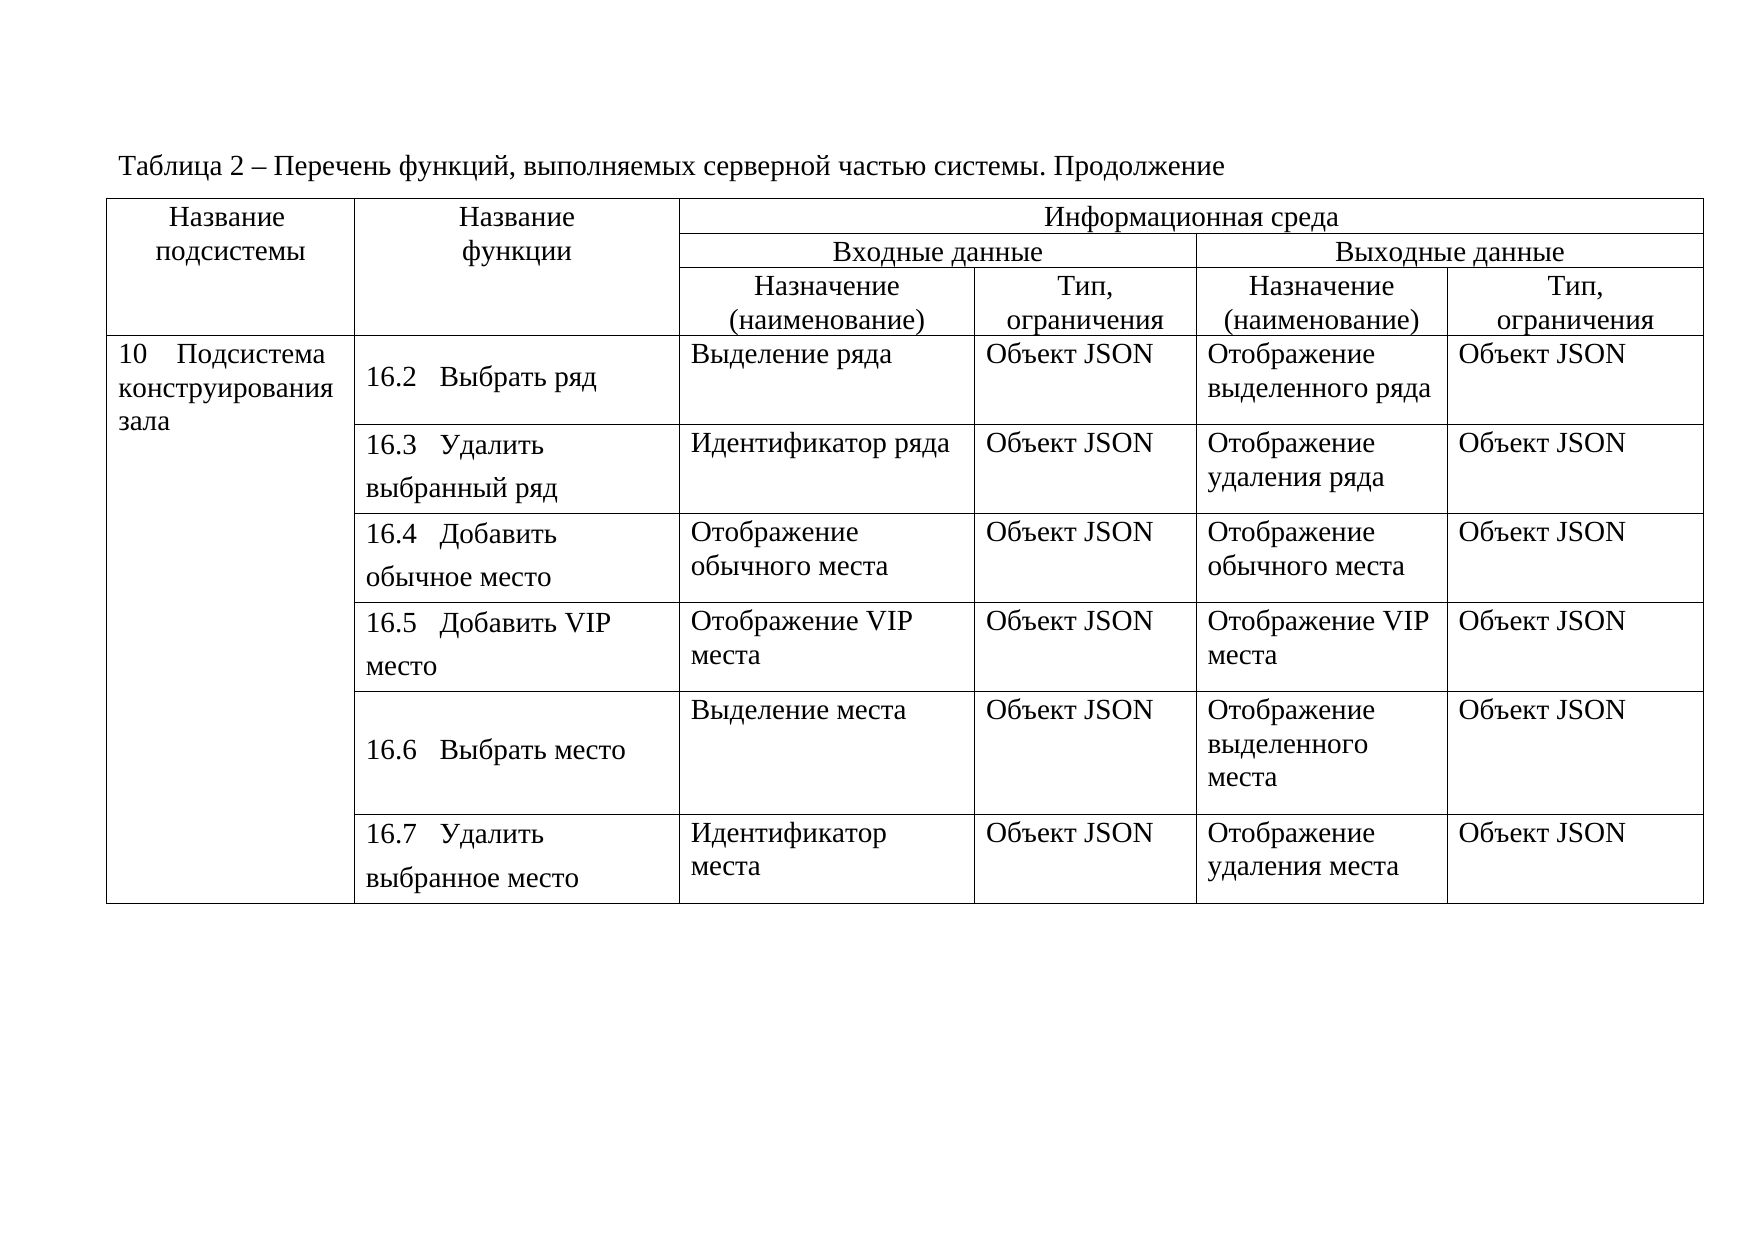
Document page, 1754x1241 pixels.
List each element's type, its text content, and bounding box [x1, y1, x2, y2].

table_cell Выделение места [680, 692, 974, 814]
table_cell Отображение VIP места [1197, 603, 1447, 691]
table_cell Входные данные [680, 234, 1196, 267]
table_cell Идентификатор места [680, 815, 974, 903]
table_cell Выбрать ряд [355, 336, 679, 424]
table_cell Назначение (наименование) [1197, 268, 1447, 335]
table_cell Отображение удаления места [1197, 815, 1447, 903]
table_cell Отображение выделенного ряда [1197, 336, 1447, 424]
table_cell Выделение ряда [680, 336, 974, 424]
table_cell Назначение (наименование) [680, 268, 974, 335]
table_cell Добавить обычное место [355, 514, 679, 602]
table_cell Идентификатор ряда [680, 425, 974, 513]
table_cell Объект JSON [975, 603, 1196, 691]
table_cell Отображение обычного места [680, 514, 974, 602]
text Таблица 2 – Перечень функций, выполняемых серверной частью системы. Продолжение [118, 148, 1636, 181]
table_cell Объект JSON [1448, 425, 1703, 513]
table_cell Отображение удаления ряда [1197, 425, 1447, 513]
table_cell Добавить VIP место [355, 603, 679, 691]
table_cell Объект JSON [975, 425, 1196, 513]
table_cell Объект JSON [975, 692, 1196, 814]
table_cell Выходные данные [1197, 234, 1703, 267]
table_cell Отображение VIP места [680, 603, 974, 691]
table_header Название подсистемы [107, 199, 354, 335]
table_cell Удалить выбранный ряд [355, 425, 679, 513]
table_header Название функции [355, 199, 679, 335]
table_cell Объект JSON [1448, 514, 1703, 602]
table_cell 10 Подсистема конструирования зала [107, 336, 354, 903]
table_cell Удалить выбранное место [355, 815, 679, 903]
table_cell Выбрать место [355, 692, 679, 814]
table_cell Объект JSON [1448, 336, 1703, 424]
table_cell Отображение выделенного места [1197, 692, 1447, 814]
table_header Информационная среда [680, 199, 1703, 233]
table_cell Объект JSON [975, 815, 1196, 903]
table_cell Отображение обычного места [1197, 514, 1447, 602]
table_cell Объект JSON [975, 336, 1196, 424]
table_cell Объект JSON [1448, 692, 1703, 814]
table_cell Объект JSON [975, 514, 1196, 602]
table_cell Объект JSON [1448, 815, 1703, 903]
table_cell Тип, ограничения [1448, 268, 1703, 335]
table_cell Объект JSON [1448, 603, 1703, 691]
table_cell Тип, ограничения [975, 268, 1196, 335]
